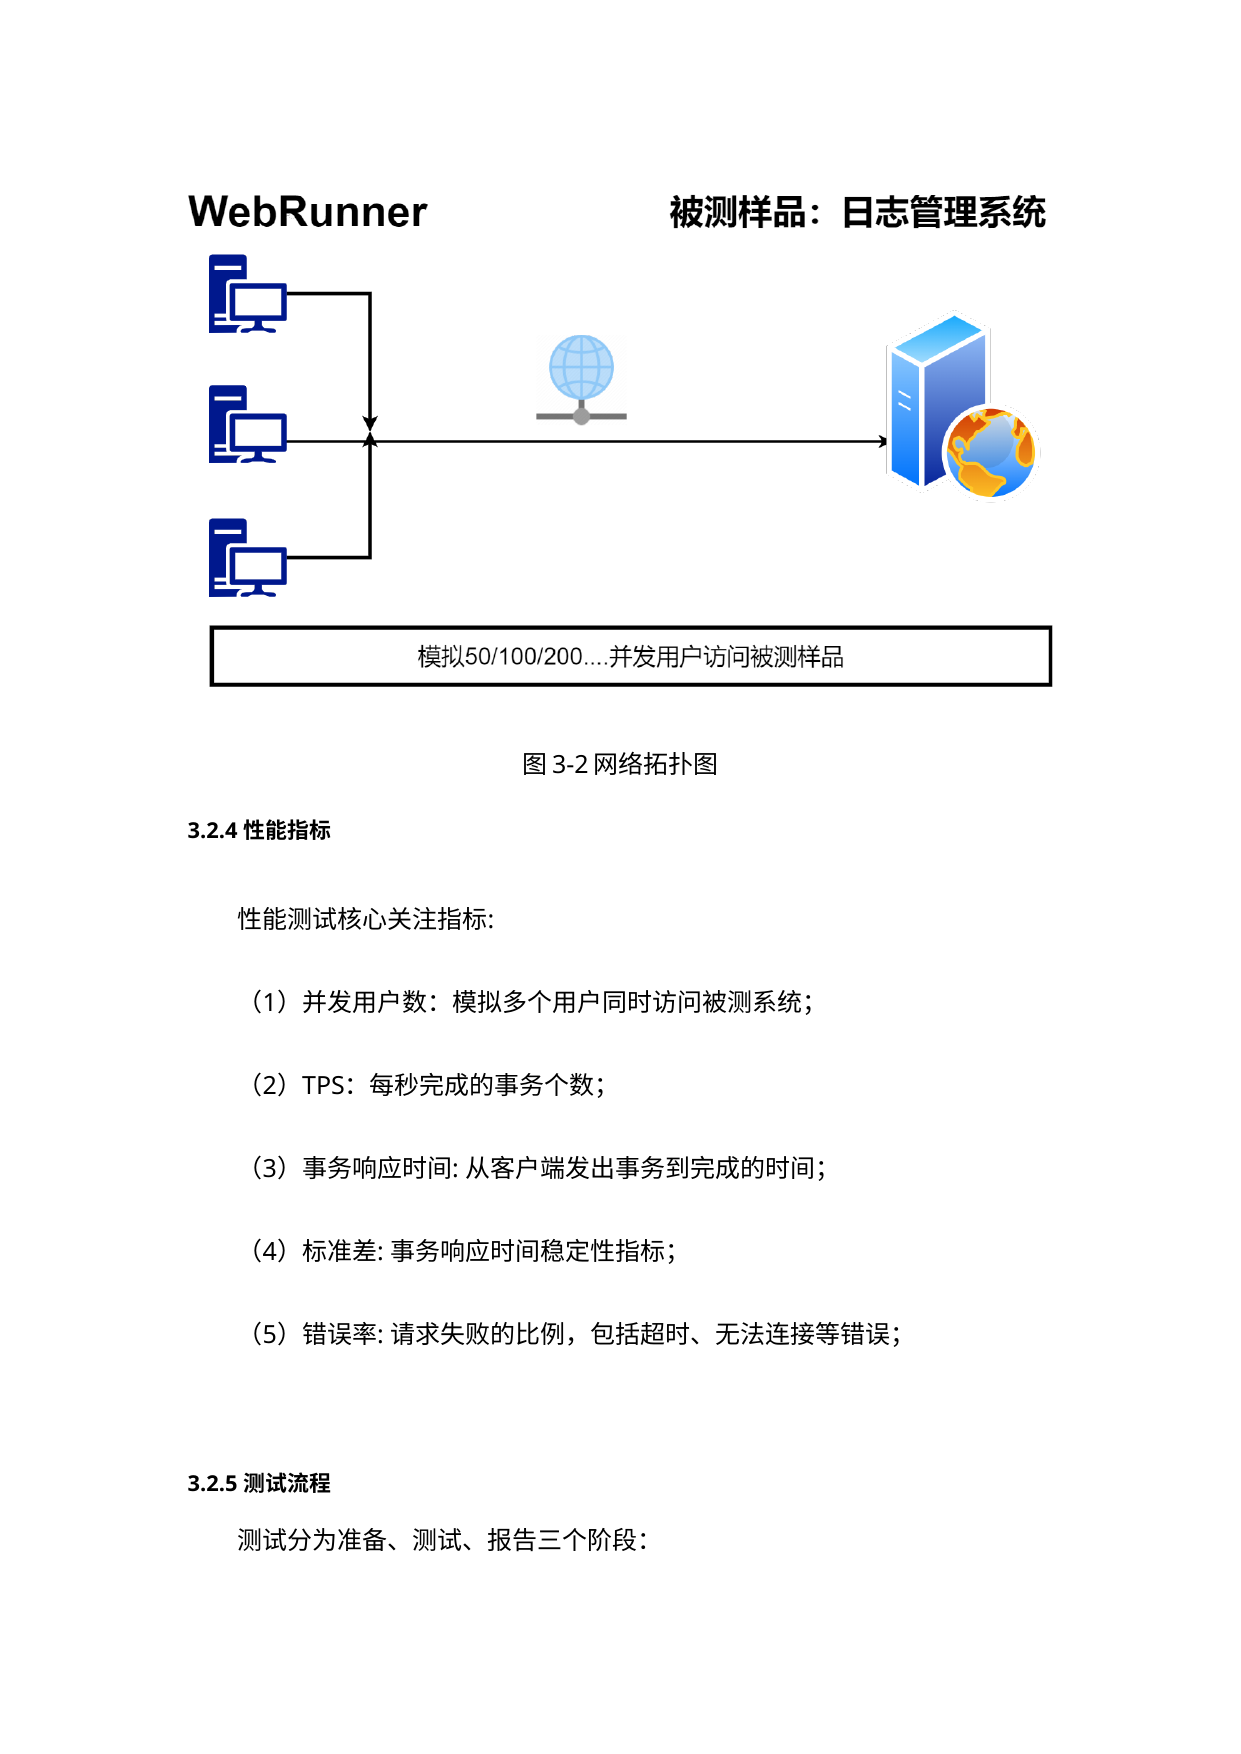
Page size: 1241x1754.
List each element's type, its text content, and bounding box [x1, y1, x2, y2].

picture [187, 162, 1053, 687]
text 测试分为准备、测试、报告三个阶段： [187, 1506, 1053, 1571]
text （3）事务响应时间: 从客户端发出事务到完成的时间； [187, 1134, 1053, 1199]
subtitle 3.2.4 性能指标 [187, 812, 1053, 844]
text （4）标准差: 事务响应时间稳定性指标； [187, 1217, 1053, 1282]
text （2）TPS：每秒完成的事务个数； [187, 1051, 1053, 1116]
subtitle 3.2.5 测试流程 [187, 1466, 1053, 1498]
text （1）并发用户数：模拟多个用户同时访问被测系统； [187, 968, 1053, 1033]
text 图3-2网络拓扑图 [187, 730, 1053, 795]
text 性能测试核心关注指标: [187, 885, 1053, 950]
text （5）错误率: 请求失败的比例，包括超时、无法连接等错误； [187, 1301, 1053, 1366]
